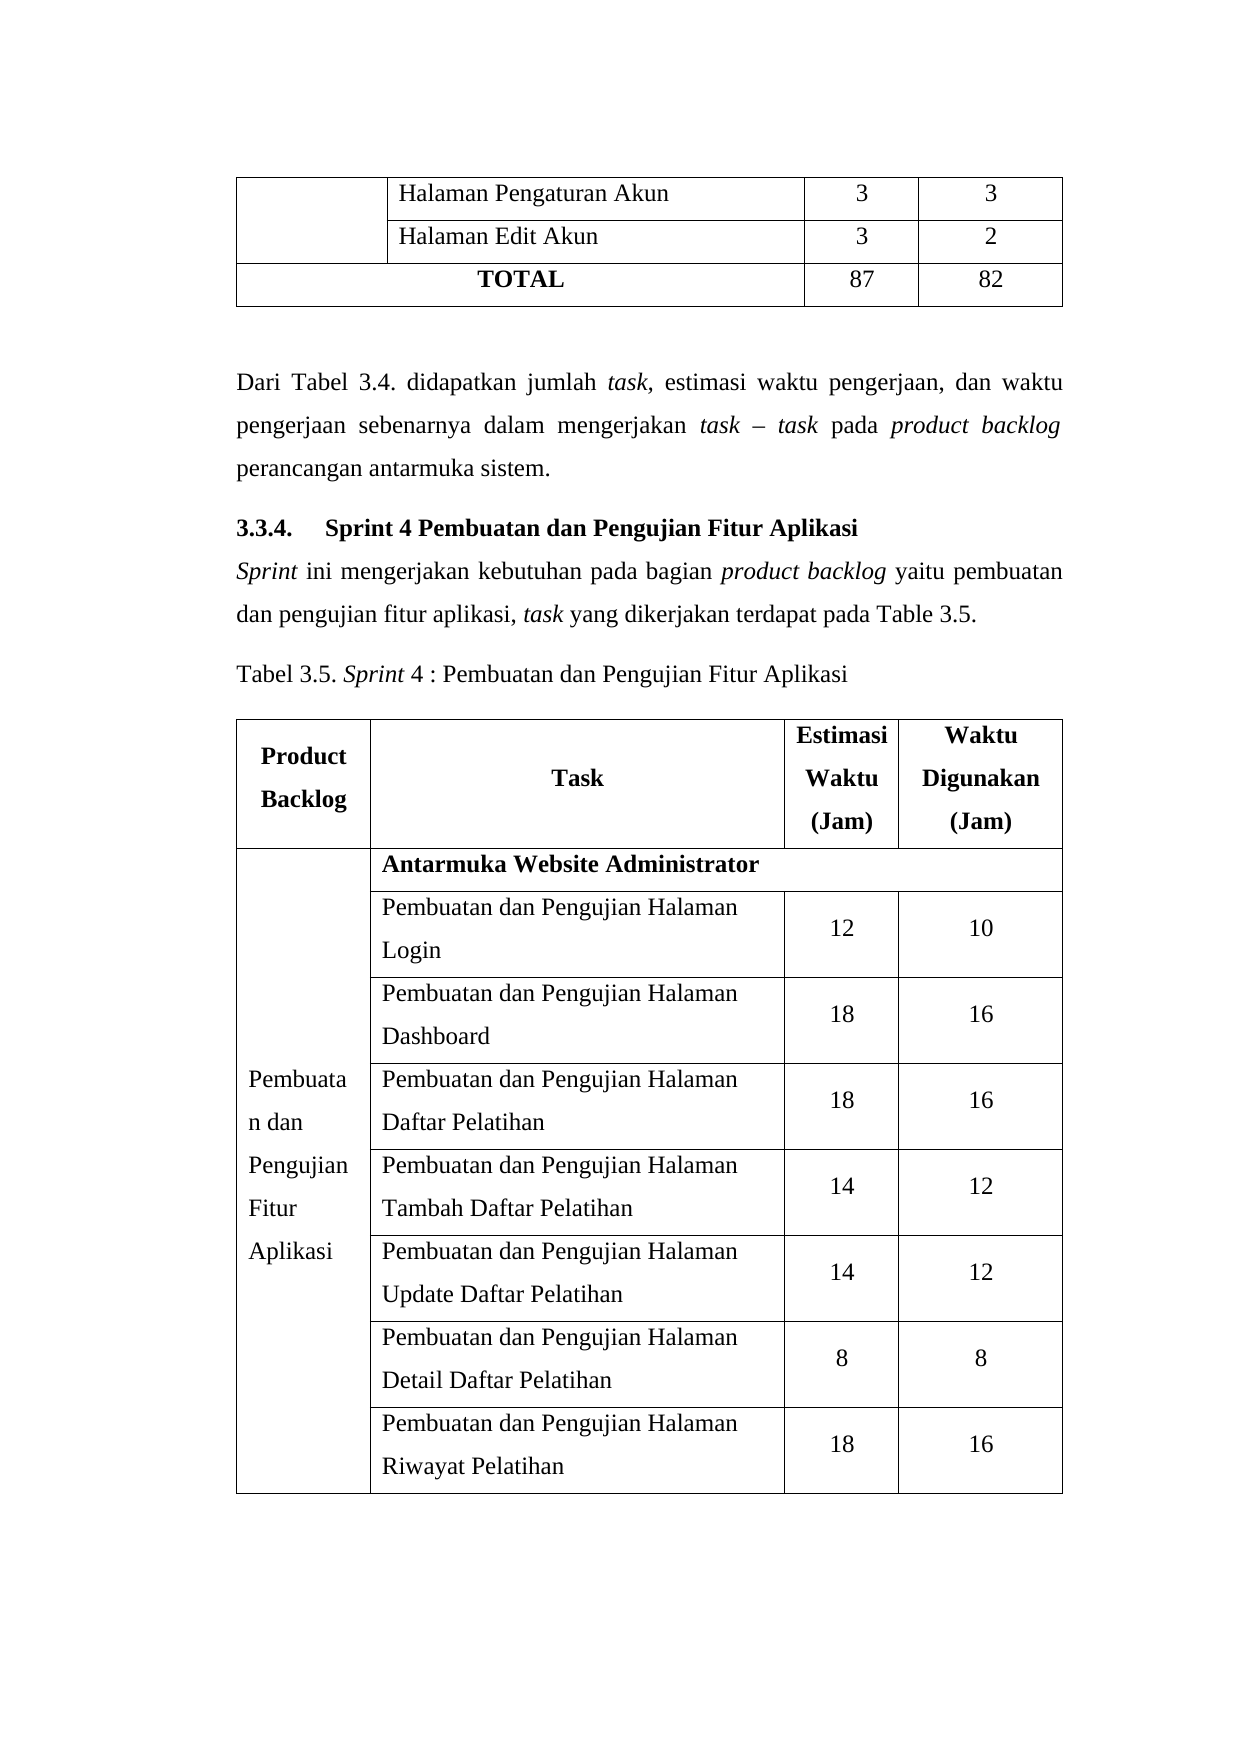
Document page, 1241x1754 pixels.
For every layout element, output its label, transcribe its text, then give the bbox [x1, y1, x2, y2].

table_cell 16 [899, 1064, 1062, 1149]
table_cell Pembuatan dan Pengujian Halaman Dashboard [371, 978, 784, 1063]
subtitle Sprint 4 Pembuatan dan Pengujian Fitur Aplikasi [236, 513, 1063, 542]
table_cell 18 [785, 1408, 898, 1493]
table_cell Halaman Pengaturan Akun [388, 178, 804, 220]
table_cell 12 [785, 892, 898, 977]
table_cell Pembuatan dan Pengujian Fitur Aplikasi [237, 849, 370, 1493]
table_cell 3 [919, 178, 1062, 220]
table_cell 8 [899, 1322, 1062, 1407]
table_cell 18 [785, 978, 898, 1063]
table_cell 3 [805, 178, 918, 220]
table_cell Halaman Edit Akun [388, 221, 804, 263]
table_cell 12 [899, 1150, 1062, 1235]
text Sprint ini mengerjakan kebutuhan pada bagian product backlog yaitu pembuatan dan pengujian fitur aplikasi, task yang dikerjakan terdapat pada Table 3.5. [236, 556, 1063, 628]
text Tabel 3.5. Sprint 4 : Pembuatan dan Pengujian Fitur Aplikasi [236, 659, 1063, 688]
table_cell Pembuatan dan Pengujian Halaman Update Daftar Pelatihan [371, 1236, 784, 1321]
table_cell 14 [785, 1150, 898, 1235]
table_cell 14 [785, 1236, 898, 1321]
table_header Product Backlog [237, 720, 370, 848]
table_cell 82 [919, 264, 1062, 306]
table_cell 87 [805, 264, 918, 306]
table_cell Pembuatan dan Pengujian Halaman Detail Daftar Pelatihan [371, 1322, 784, 1407]
table_header Estimasi Waktu (Jam) [785, 720, 898, 848]
table_cell 10 [899, 892, 1062, 977]
table_cell TOTAL [237, 264, 804, 306]
table_cell Pembuatan dan Pengujian Halaman Daftar Pelatihan [371, 1064, 784, 1149]
table_header Waktu Digunakan (Jam) [899, 720, 1062, 848]
table_cell 12 [899, 1236, 1062, 1321]
table_cell Pembuatan dan Pengujian Halaman Login [371, 892, 784, 977]
table_cell 2 [919, 221, 1062, 263]
table_cell Pembuatan dan Pengujian Halaman Riwayat Pelatihan [371, 1408, 784, 1493]
table_cell Pembuatan dan Pengujian Halaman Tambah Daftar Pelatihan [371, 1150, 784, 1235]
table_cell 18 [785, 1064, 898, 1149]
table_cell 16 [899, 978, 1062, 1063]
table_cell 16 [899, 1408, 1062, 1493]
table_cell 8 [785, 1322, 898, 1407]
text Dari Tabel 3.4. didapatkan jumlah task, estimasi waktu pengerjaan, dan waktu pengerjaan sebenarnya dalam mengerjakan task – task pada product backlog perancangan antarmuka sistem. [236, 367, 1063, 482]
table_cell Antarmuka Website Administrator [371, 849, 1062, 891]
table_header Task [371, 720, 784, 848]
table_cell 3 [805, 221, 918, 263]
